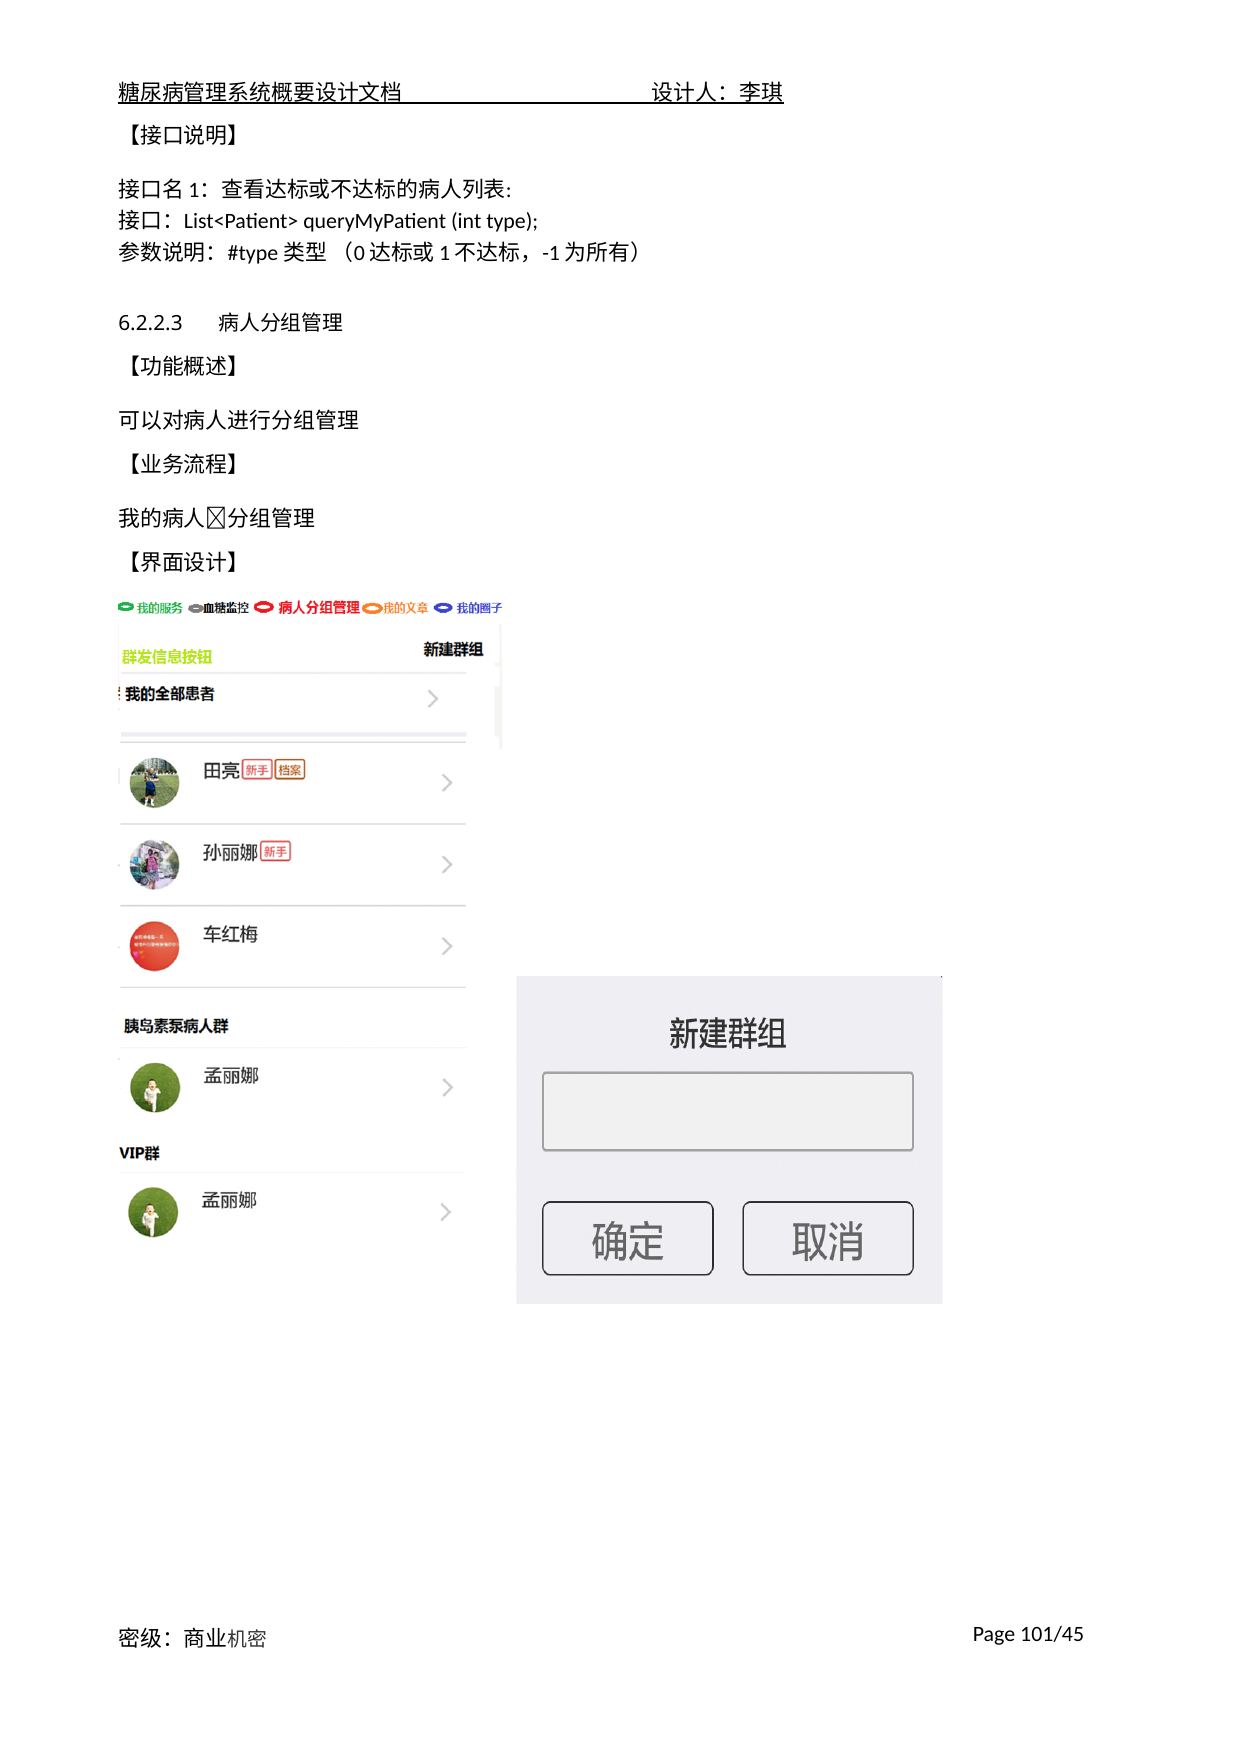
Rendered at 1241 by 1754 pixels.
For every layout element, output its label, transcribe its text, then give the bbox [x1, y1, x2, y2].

subtitle 【业务流程】 [118, 447, 1122, 478]
text 接口名1：查看达标或不达标的病人列表: [118, 172, 1122, 203]
subtitle 病人分组管理 [118, 306, 1122, 336]
text 接口：List<Patient> queryMyPatient (int type); [118, 203, 1122, 235]
text 我的病人分组管理 [118, 501, 1122, 532]
text 参数说明：#type 类型 （0达标或1不达标，-1为所有） [118, 235, 1122, 267]
subtitle 【界面设计】 [118, 545, 1122, 576]
picture [118, 598, 943, 1304]
text 可以对病人进行分组管理 [118, 403, 1122, 434]
subtitle 【接口说明】 [118, 118, 1122, 150]
subtitle 【功能概述】 [118, 349, 1122, 381]
